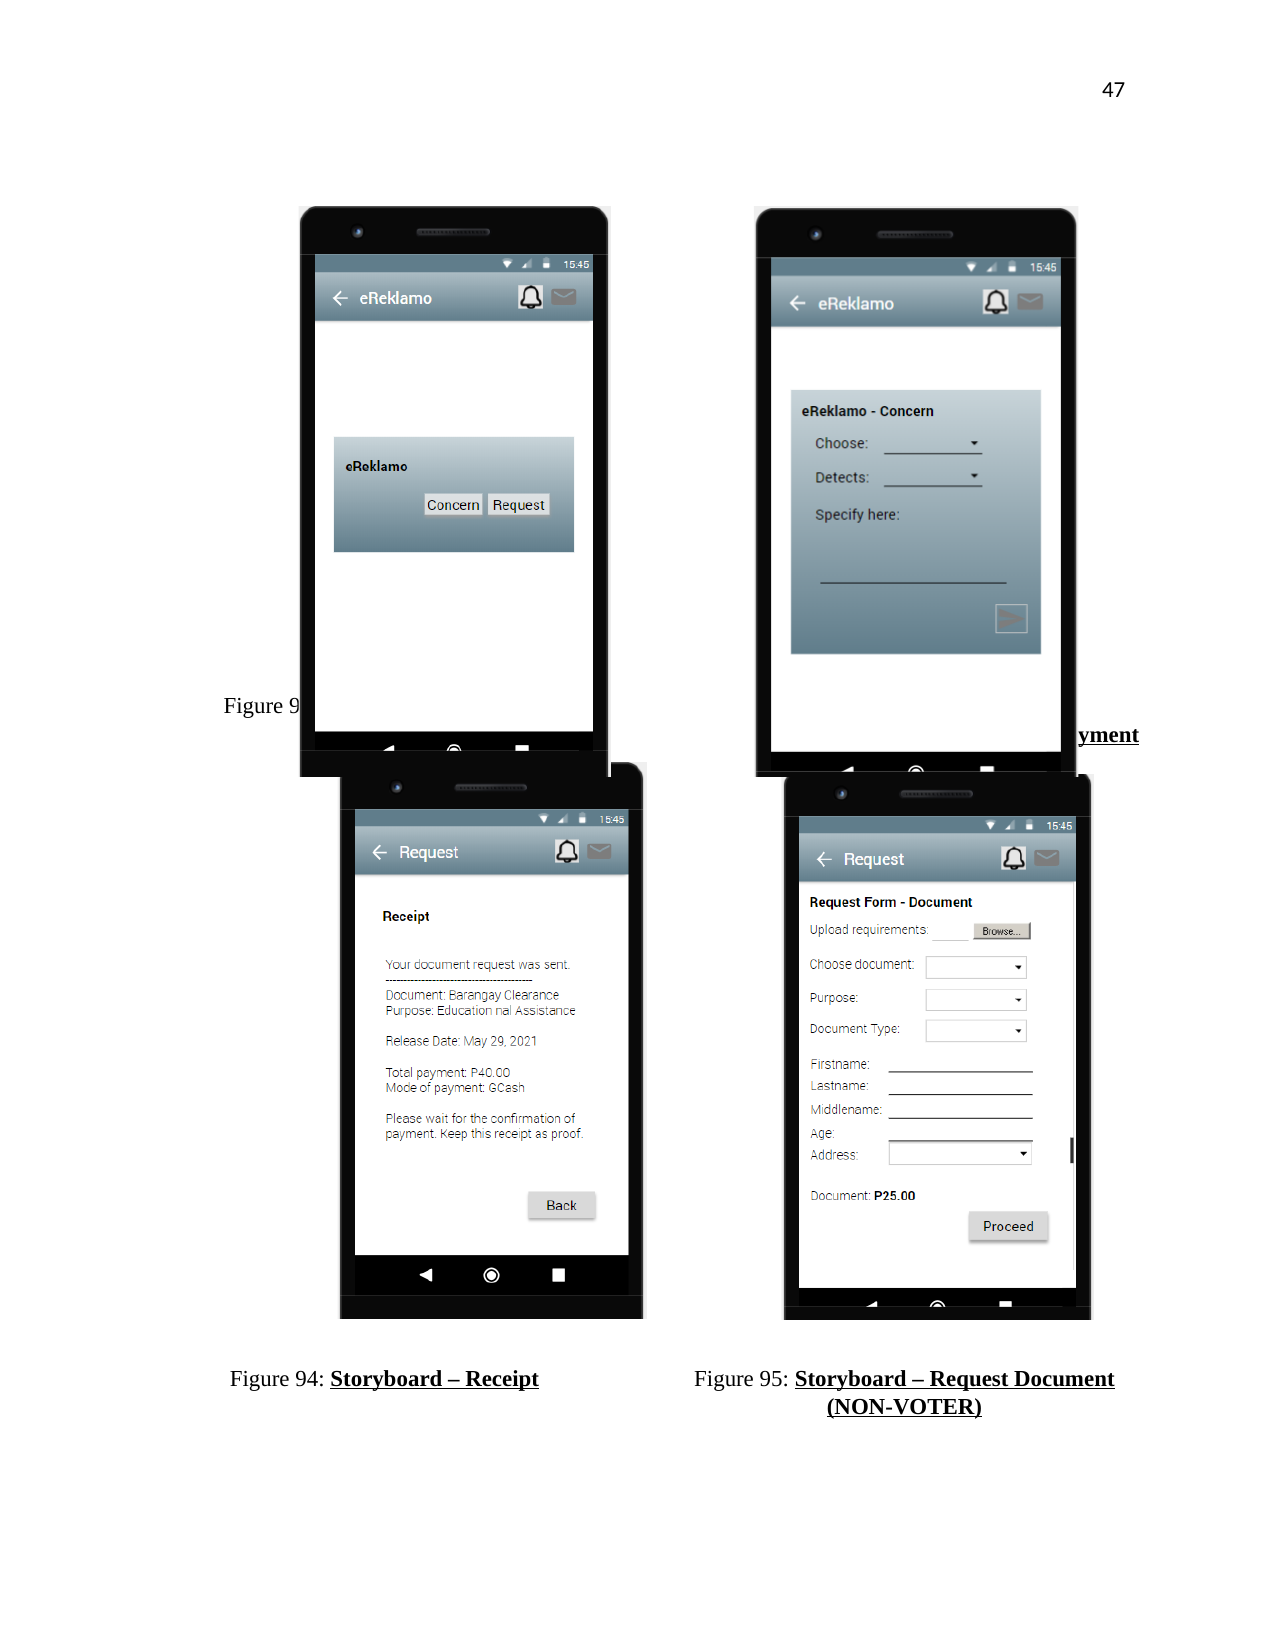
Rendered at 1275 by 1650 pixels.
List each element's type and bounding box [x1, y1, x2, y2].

picture [753, 206, 1094, 1320]
picture [298, 206, 647, 1319]
